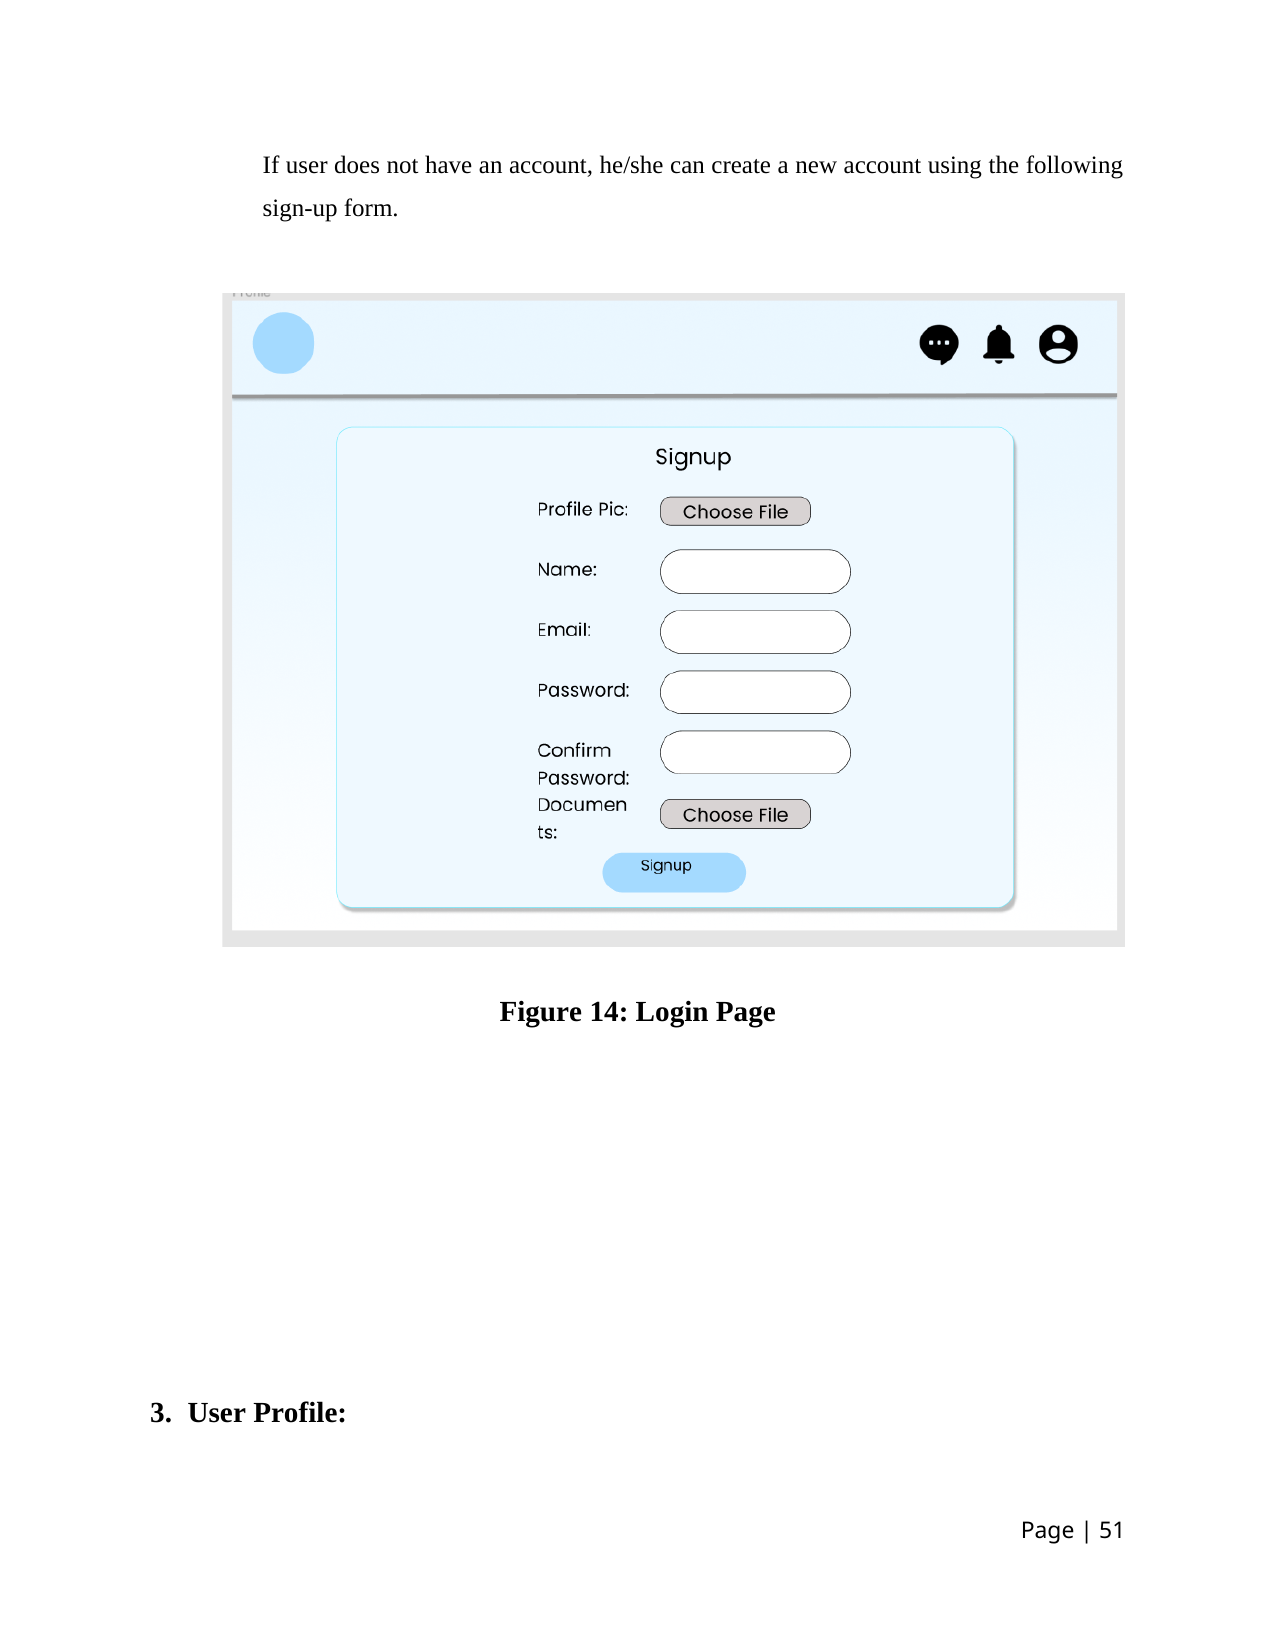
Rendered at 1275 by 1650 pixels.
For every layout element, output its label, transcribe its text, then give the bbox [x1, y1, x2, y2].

list User Profile: [150, 1395, 1125, 1428]
text If user does not have an account, he/she can create a new account using the following sign-up form. [262, 150, 1125, 222]
picture [222, 293, 1125, 947]
